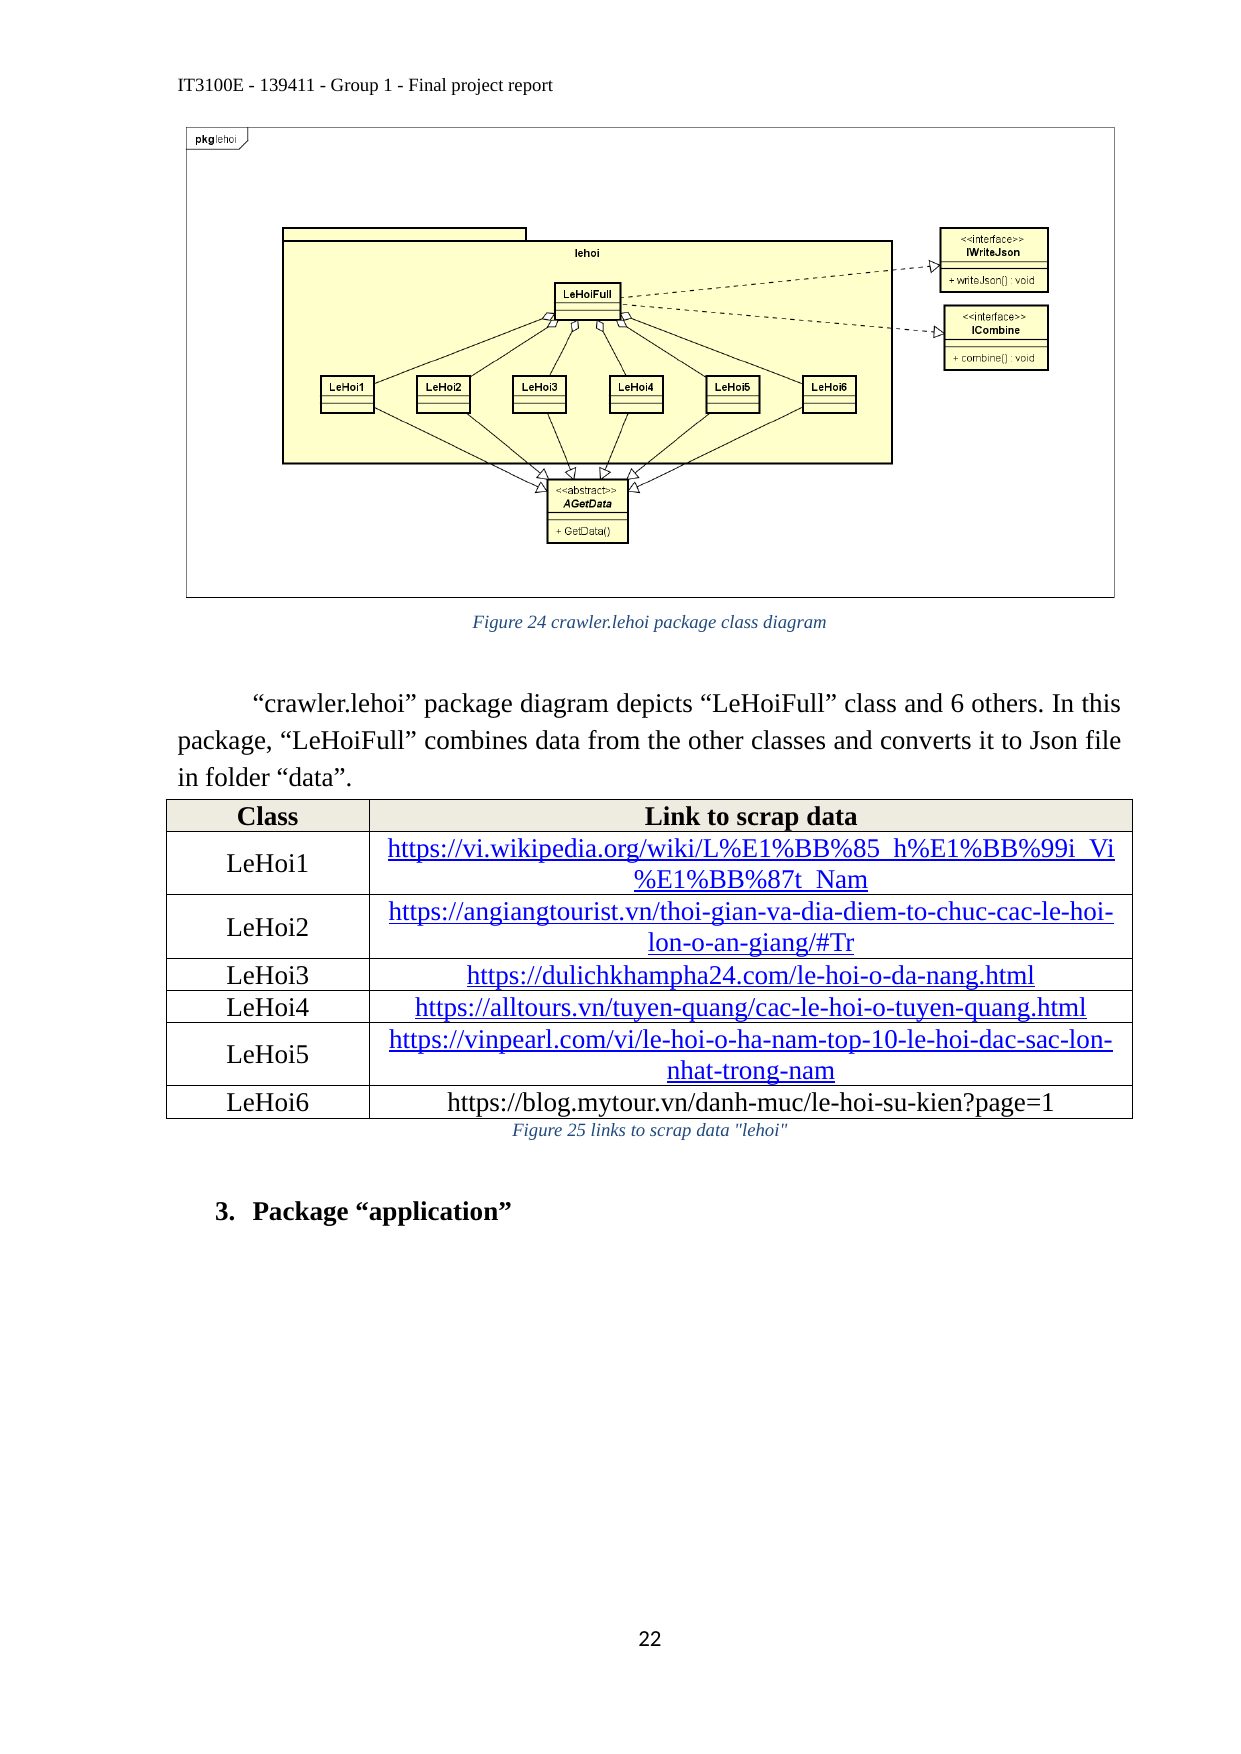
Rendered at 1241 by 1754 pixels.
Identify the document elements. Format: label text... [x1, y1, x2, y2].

text “crawler.lehoi” package diagram depicts “LeHoiFull” class and 6 others. In this package, “LeHoiFull” combines data from the other classes and converts it to Json file in folder “data”. [177, 687, 1122, 793]
table_cell LeHoi6 [167, 1086, 369, 1118]
table_cell https://dulichkhampha24.com/le-hoi-o-da-nang.html [370, 959, 1132, 990]
table_cell LeHoi3 [167, 959, 369, 990]
text Figure 24 crawler.lehoi package class diagram [177, 611, 1122, 633]
table_cell https://angiangtourist.vn/thoi-gian-va-dia-diem-to-chuc-cac-le-hoi-lon-o-an-giang/#Tr [370, 895, 1132, 958]
text Figure 25 links to scrap data "lehoi" [177, 1119, 1122, 1140]
table_header Link to scrap data [370, 800, 1132, 831]
table_cell LeHoi2 [167, 895, 369, 958]
table_cell LeHoi5 [167, 1023, 369, 1085]
picture [177, 118, 1122, 606]
table_cell LeHoi4 [167, 991, 369, 1022]
table_cell https://vi.wikipedia.org/wiki/L%E1%BB%85_h%E1%BB%99i_Vi%E1%BB%87t_Nam [370, 832, 1132, 894]
list Package “application” [215, 1194, 1122, 1226]
table_cell https://vinpearl.com/vi/le-hoi-o-ha-nam-top-10-le-hoi-dac-sac-lon-nhat-trong-nam [370, 1023, 1132, 1085]
table_cell LeHoi1 [167, 832, 369, 894]
table_cell https://blog.mytour.vn/danh-muc/le-hoi-su-kien?page=1 [370, 1086, 1132, 1118]
table_header Class [167, 800, 369, 831]
table_cell https://alltours.vn/tuyen-quang/cac-le-hoi-o-tuyen-quang.html [370, 991, 1132, 1022]
